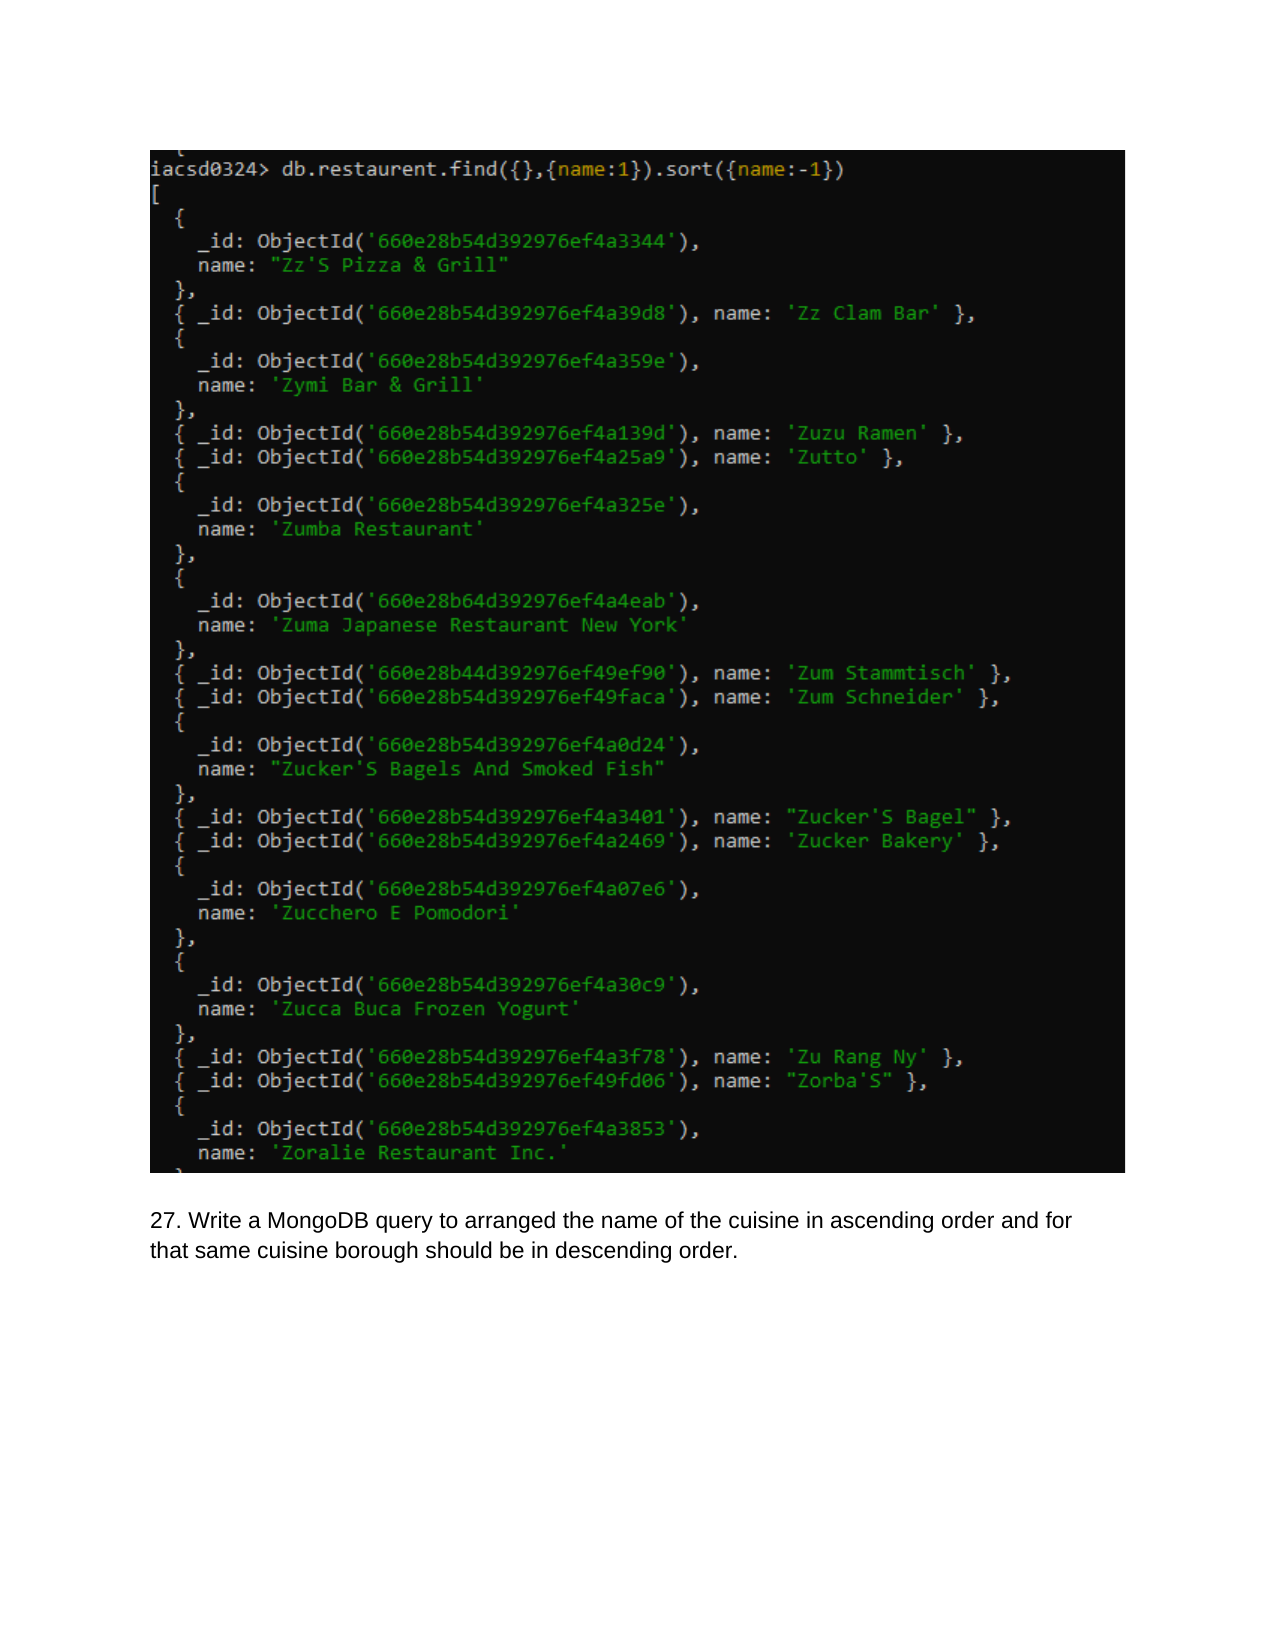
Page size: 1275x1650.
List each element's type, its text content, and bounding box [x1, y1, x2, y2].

text that same cuisine borough should be in descending order. [150, 1237, 1125, 1263]
picture [150, 150, 1125, 1173]
text 27. Write a MongoDB query to arranged the name of the cuisine in ascending order and for [150, 1207, 1125, 1233]
